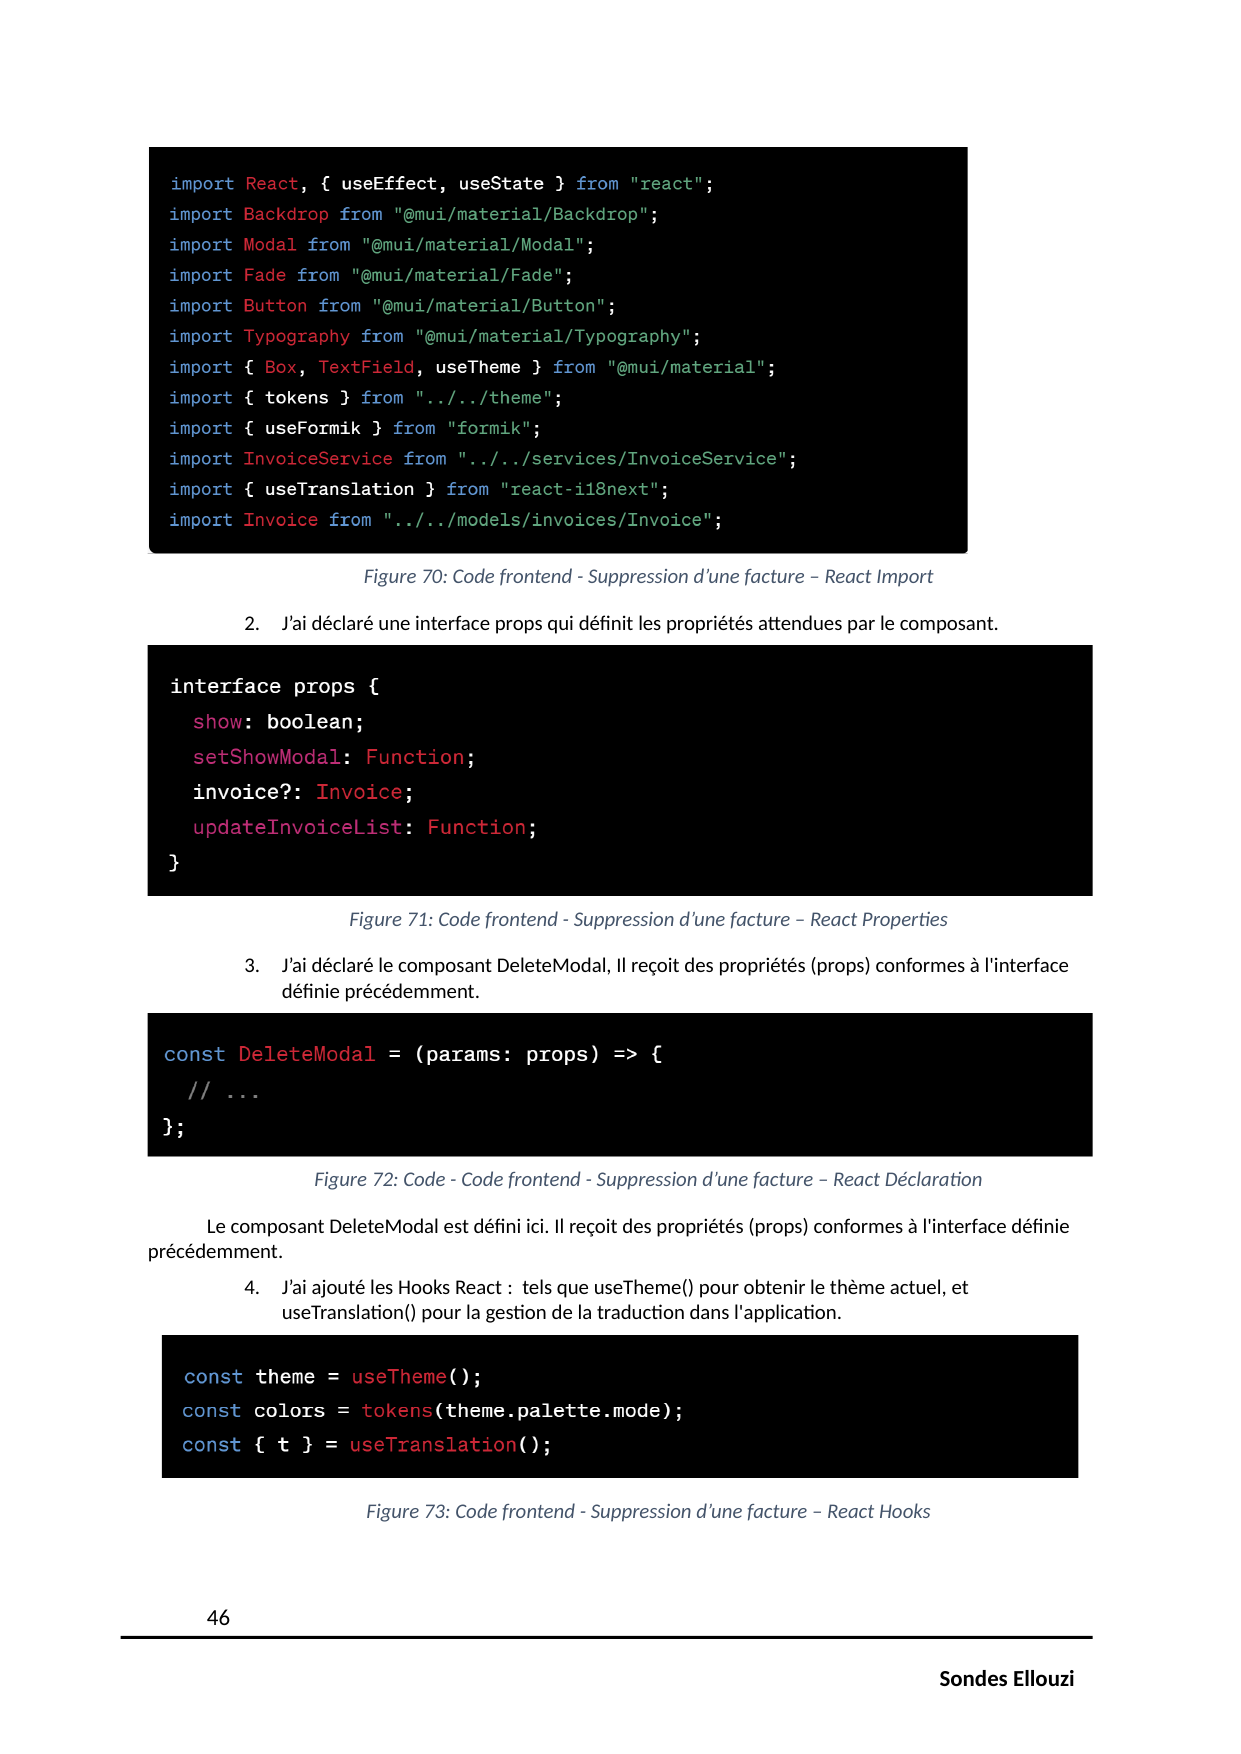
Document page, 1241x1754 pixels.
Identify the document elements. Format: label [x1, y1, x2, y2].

picture [147, 1013, 1093, 1157]
picture [147, 645, 1093, 896]
picture [161, 1335, 1079, 1478]
picture [147, 147, 968, 554]
